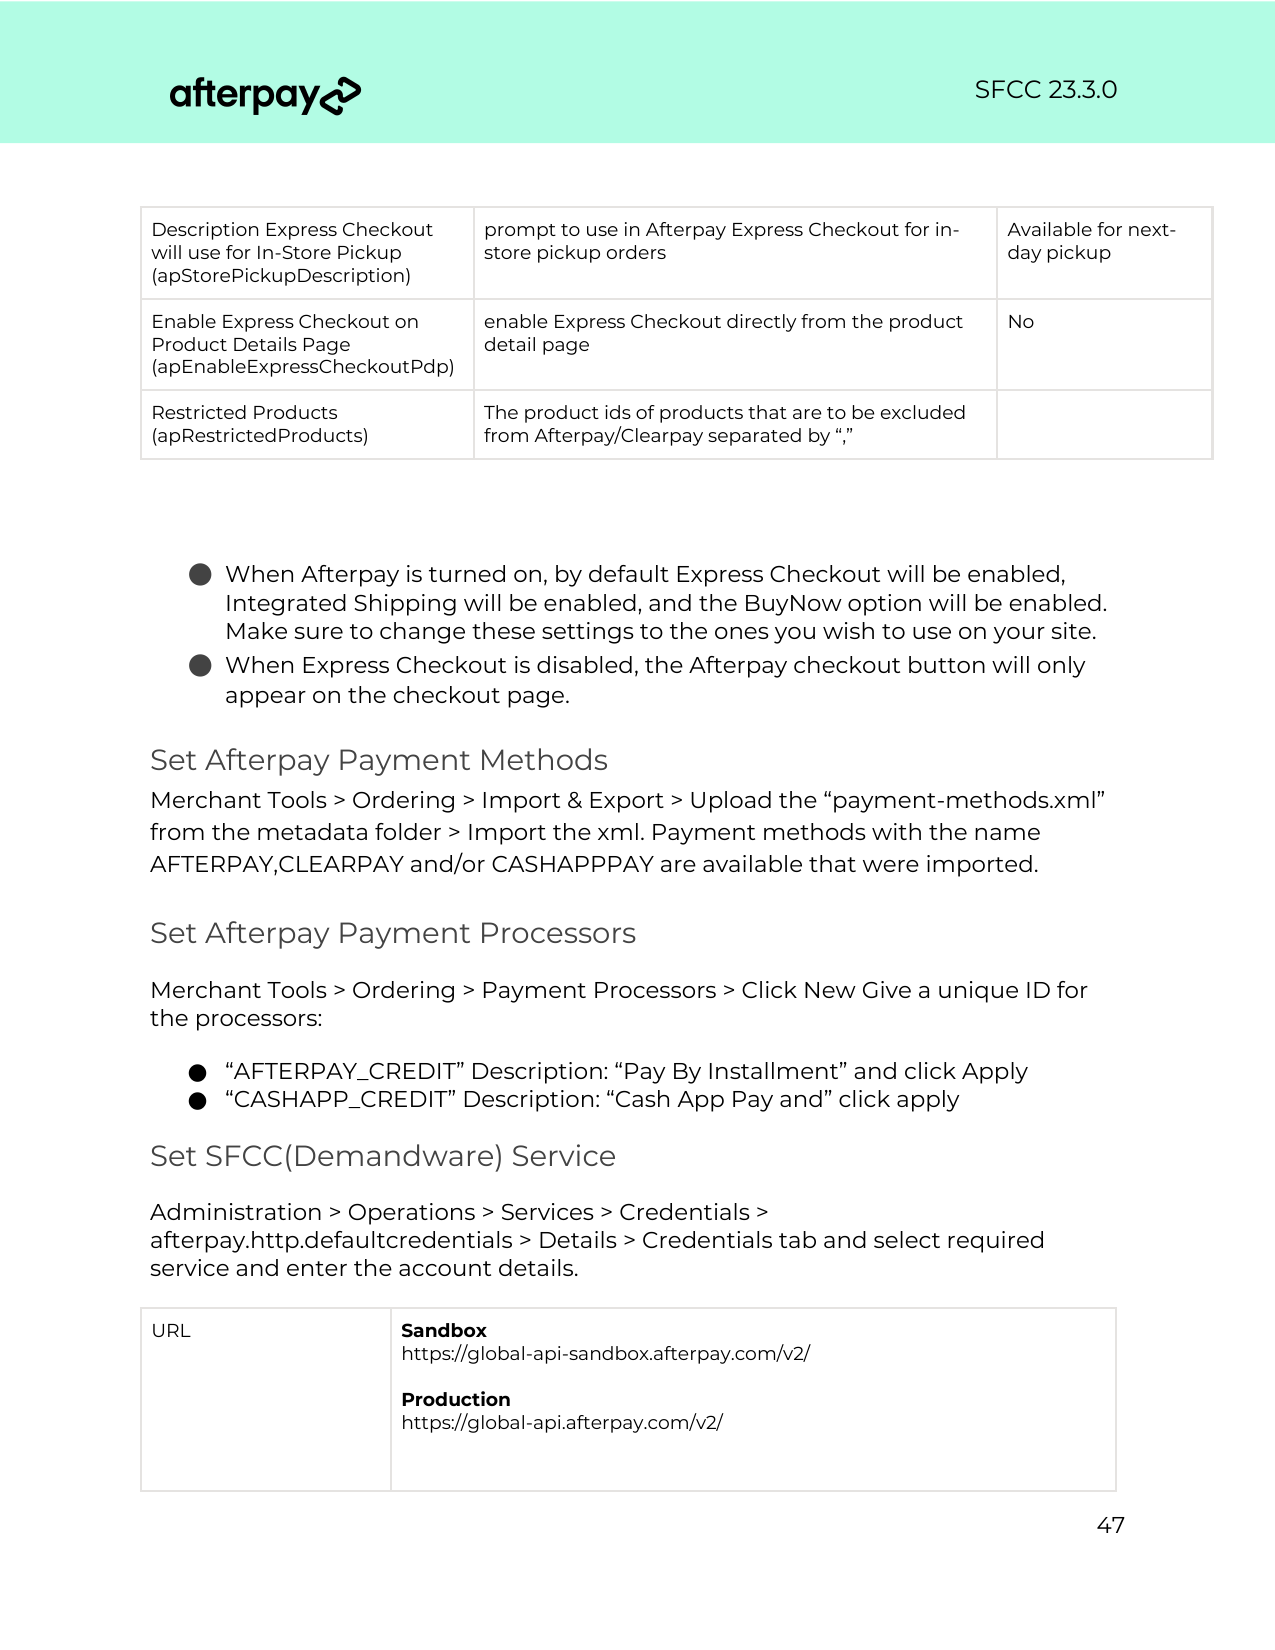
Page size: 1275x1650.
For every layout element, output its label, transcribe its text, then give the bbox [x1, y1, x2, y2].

table_cell Enable Express Checkout on Product Details Page (apEnableExpressCheckoutPdp) [142, 300, 473, 389]
table_cell Restricted Products (apRestrictedProducts) [142, 391, 473, 457]
table_cell The product ids of products that are to be excluded from Afterpay/Clearpay separated by “,” [475, 391, 996, 457]
subtitle When Afterpay is turned on, by default Express Checkout will be enabled, Integrated Shipping will be enabled, and the BuyNow option will be enabled. Make sure to change these settings to the ones you wish to use on your site. [187, 554, 1125, 646]
table_cell enable Express Checkout directly from the product detail page [475, 300, 996, 389]
table_header Sandbox https://global-api-sandbox.afterpay.com/v2/ Production https://global-api.afterpay.com/v2/ [392, 1309, 1115, 1490]
subtitle Set SFCC(Demandware) Service [150, 1138, 1125, 1173]
table_cell prompt to use in Afterpay Express Checkout for in-store pickup orders [475, 208, 996, 298]
table_cell No [998, 300, 1211, 389]
list “AFTERPAY_CREDIT” Description: “Pay By Installment” and click Apply [187, 1057, 1125, 1085]
subtitle When Express Checkout is disabled, the Afterpay checkout button will only appear on the checkout page. [187, 646, 1125, 709]
table_cell Description Express Checkout will use for In-Store Pickup (apStorePickupDescription) [142, 208, 473, 298]
table_cell Available for next-day pickup [998, 208, 1211, 298]
table_cell [998, 391, 1211, 457]
text Merchant Tools > Ordering > Import & Export > Upload the “payment-methods.xml” from the metadata folder > Import the xml. Payment methods with the name AFTERPAY,CLEARPAY and/or CASHAPPPAY are available that were imported. [150, 786, 1125, 878]
list “CASHAPP_CREDIT” Description: “Cash App Pay and” click apply [187, 1085, 1125, 1113]
subtitle Set Afterpay Payment Processors [150, 916, 1125, 951]
table_header URL [142, 1309, 390, 1490]
text Merchant Tools > Ordering > Payment Processors > Click New Give a unique ID for the processors: [150, 976, 1125, 1032]
picture [134, 48, 397, 144]
subtitle Set Afterpay Payment Methods [150, 742, 1125, 778]
text Administration > Operations > Services > Credentials > afterpay.http.defaultcredentials > Details > Credentials tab and select required service and enter the account details. [150, 1198, 1125, 1282]
